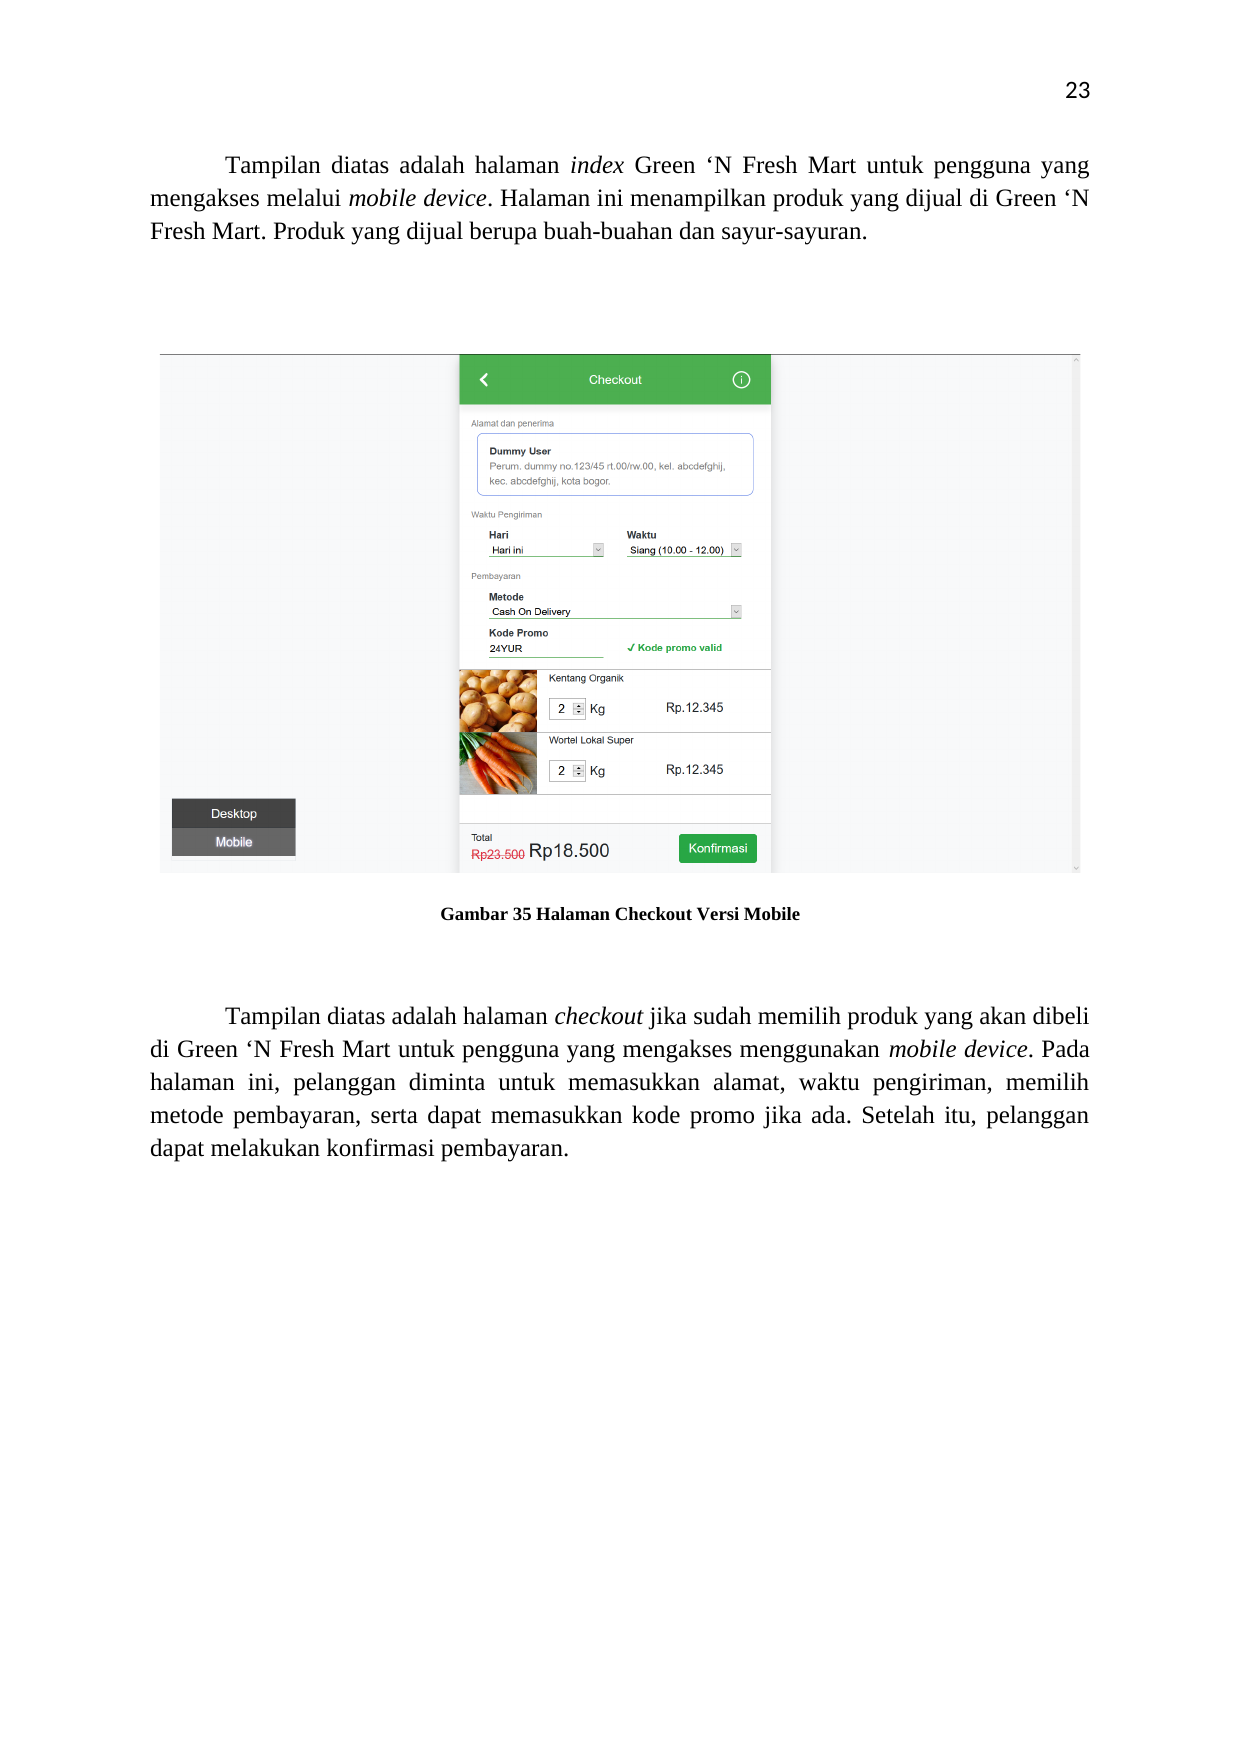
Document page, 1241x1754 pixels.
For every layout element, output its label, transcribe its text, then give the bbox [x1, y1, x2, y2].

text Gambar 35 Halaman Checkout Versi Mobile [150, 903, 1090, 924]
picture [159, 354, 1081, 873]
text Tampilan diatas adalah halaman index Green ‘N Fresh Mart untuk pengguna yang mengakses melalui mobile device. Halaman ini menampilkan produk yang dijual di Green ‘N Fresh Mart. Produk yang dijual berupa buah-buahan dan sayur-sayuran. [150, 150, 1090, 245]
text Tampilan diatas adalah halaman checkout jika sudah memilih produk yang akan dibeli di Green ‘N Fresh Mart untuk pengguna yang mengakses menggunakan mobile device. Pada halaman ini, pelanggan diminta untuk memasukkan alamat, waktu pengiriman, memilih metode pembayaran, serta dapat memasukkan kode promo jika ada. Setelah itu, pelanggan dapat melakukan konfirmasi pembayaran. [150, 1001, 1090, 1162]
